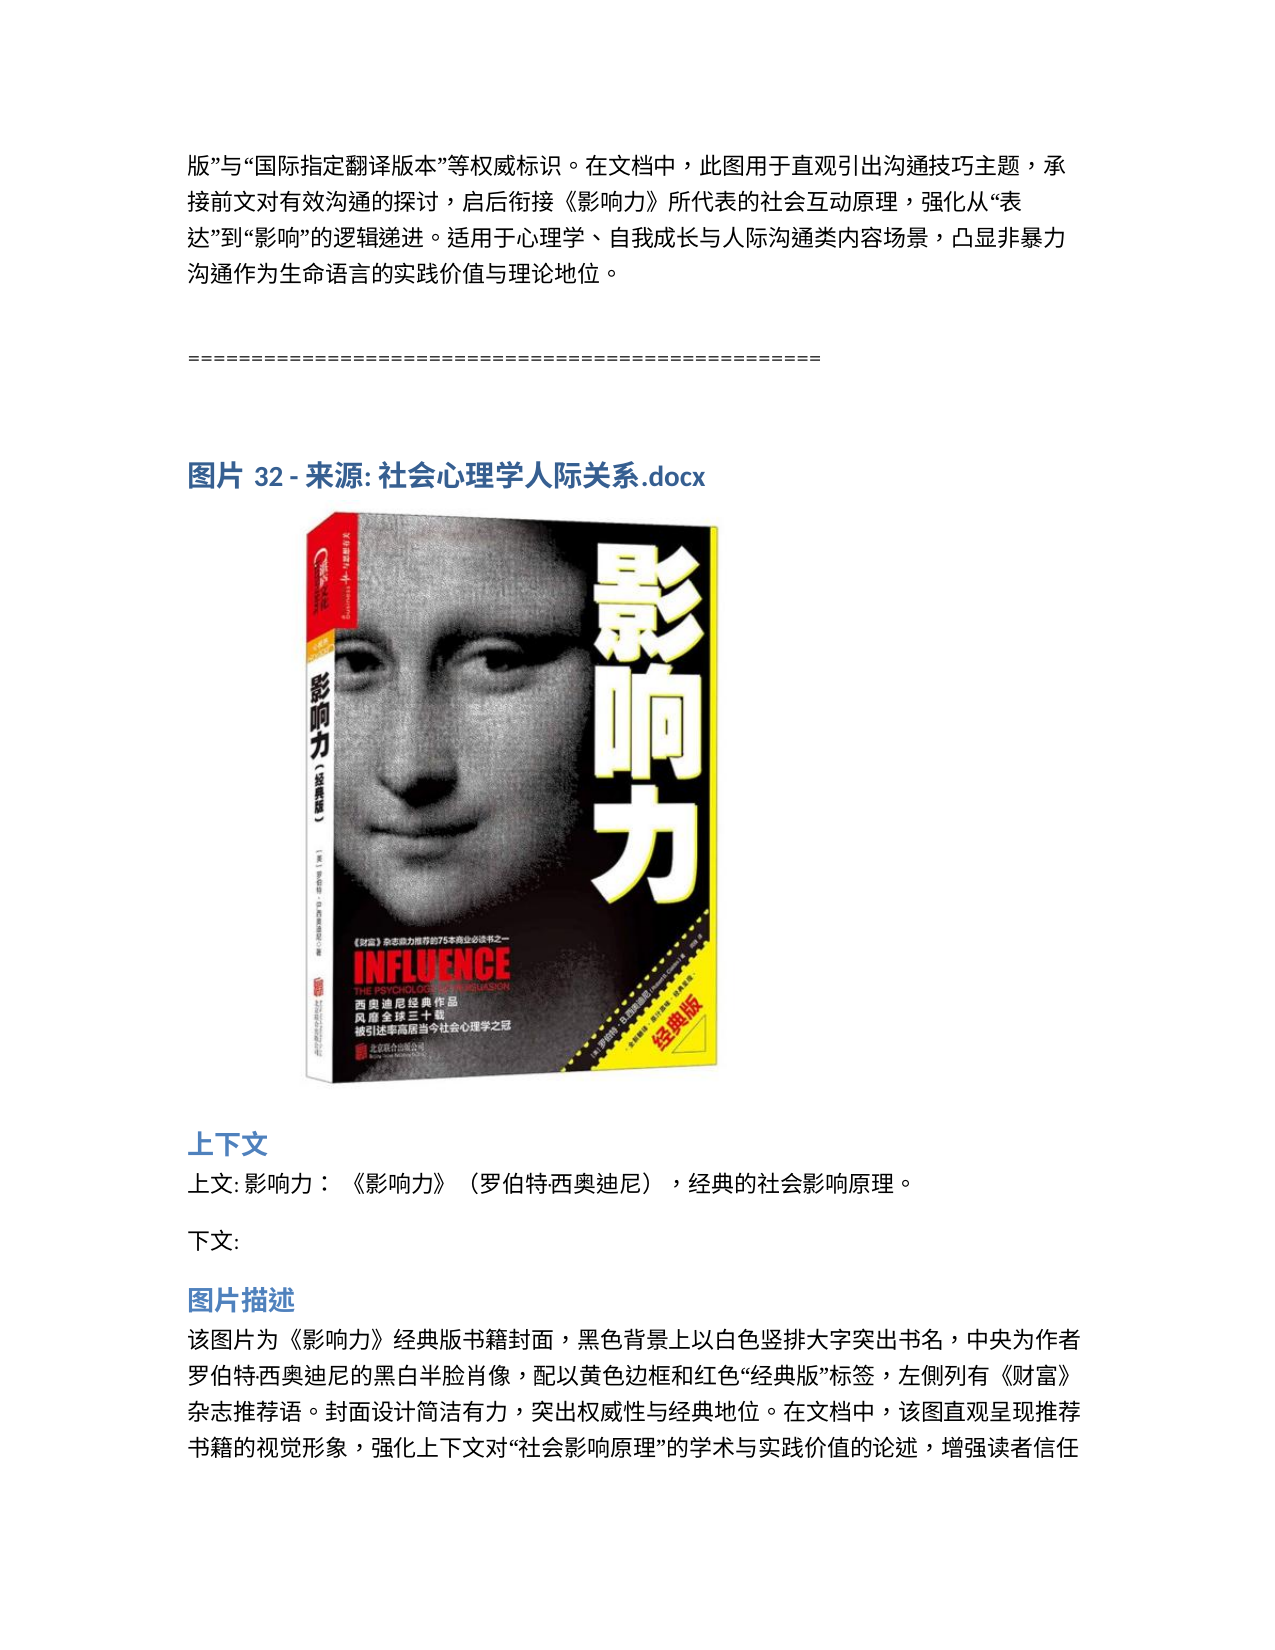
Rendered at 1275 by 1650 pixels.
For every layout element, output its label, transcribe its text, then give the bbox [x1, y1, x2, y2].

picture [206, 500, 807, 1101]
subtitle 图片 32 - 来源: 社会心理学人际关系.docx [187, 455, 1087, 495]
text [187, 150, 1087, 289]
text ================================================== [187, 314, 1087, 401]
subtitle 图片描述 [187, 1281, 1087, 1318]
text 下文: [187, 1225, 1087, 1256]
subtitle 上下文 [187, 1126, 1087, 1162]
text 上文: 影响力： 《影响力》（罗伯特·西奥迪尼），经典的社会影响原理。 [187, 1168, 1087, 1199]
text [187, 1324, 1087, 1463]
